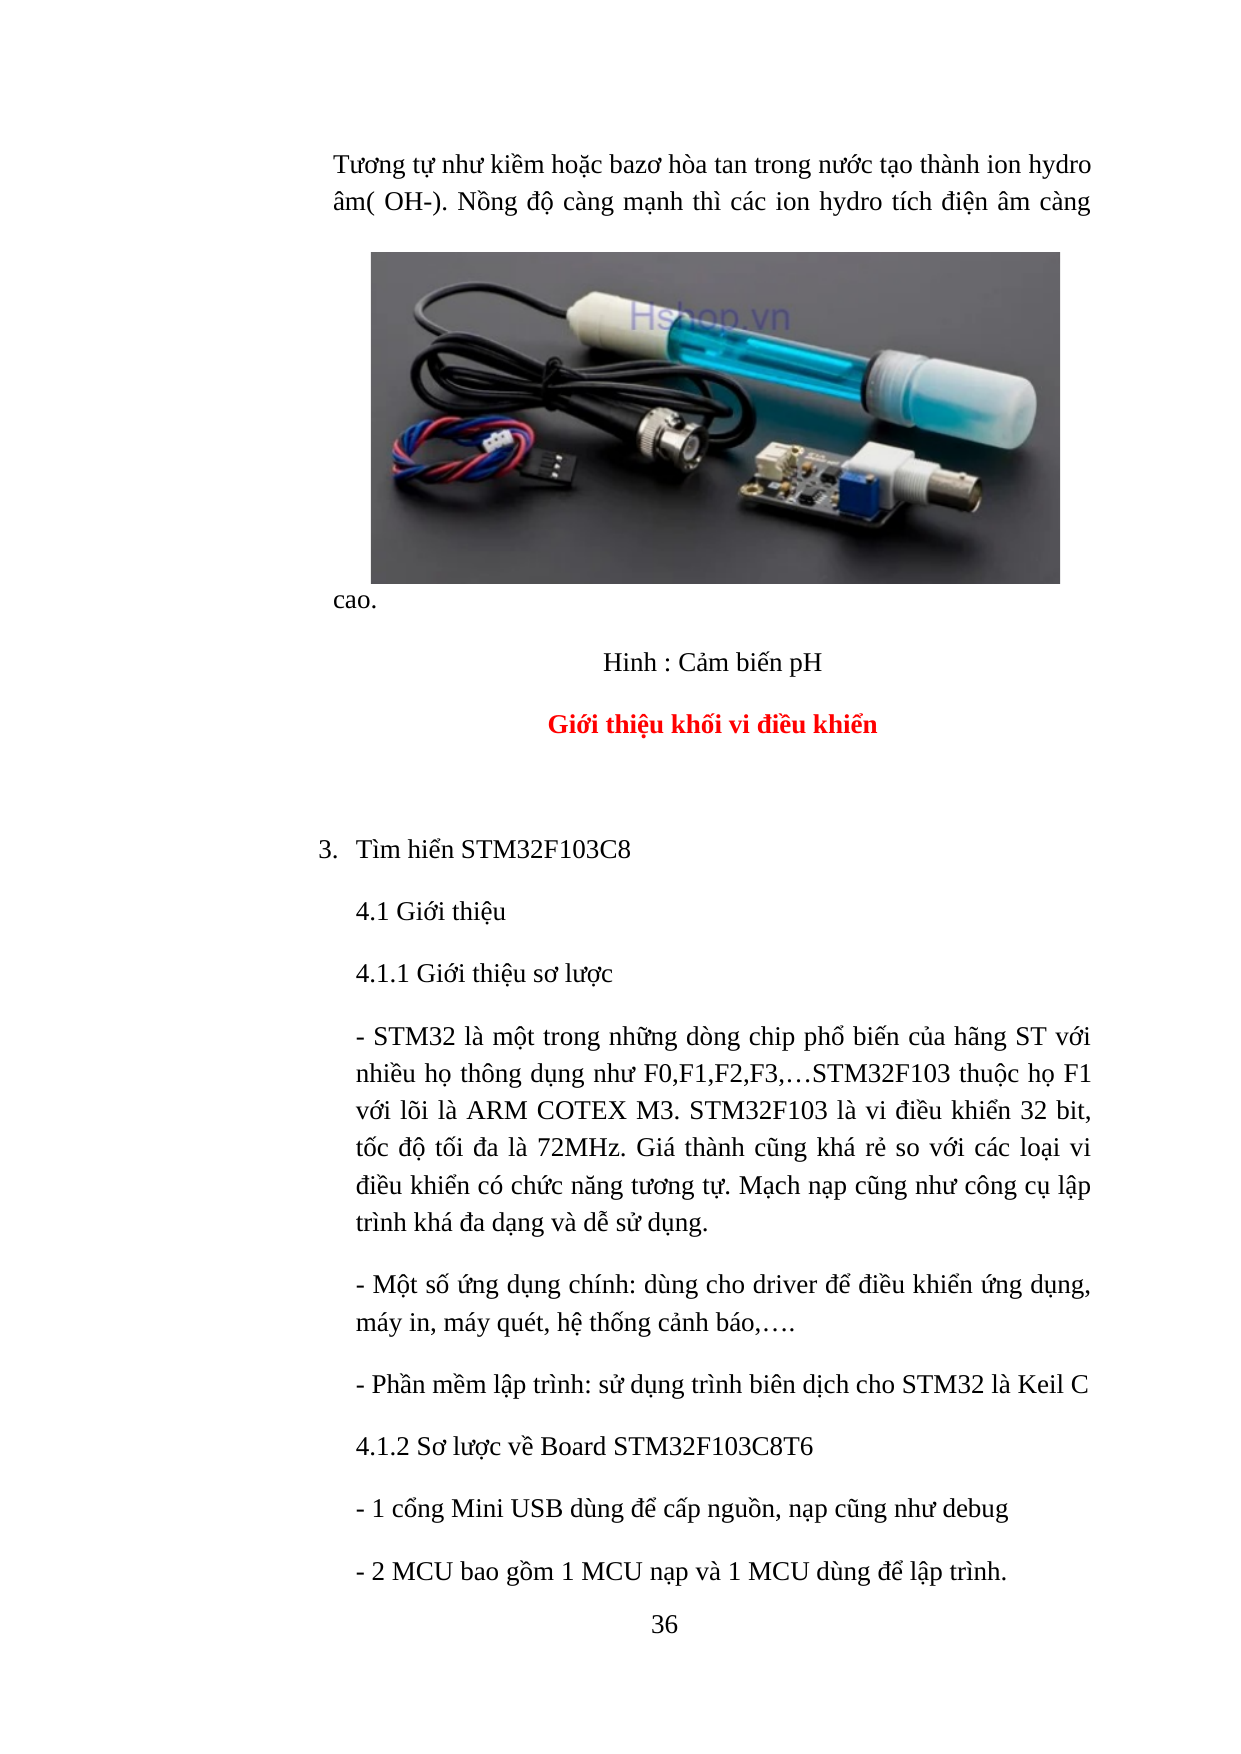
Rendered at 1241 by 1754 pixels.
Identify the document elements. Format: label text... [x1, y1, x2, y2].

text 4.1.2 Sơ lược về Board STM32F103C8T6 [356, 1430, 1092, 1461]
text Hinh : Cảm biến pH [333, 646, 1092, 677]
text - Một số ứng dụng chính: dùng cho driver để điều khiển ứng dụng, máy in, máy quét, hệ thống cảnh báo,…. [356, 1268, 1092, 1337]
text 4.1.1 Giới thiệu sơ lược [356, 957, 1092, 988]
text - 1 cổng Mini USB dùng để cấp nguồn, nạp cũng như debug [356, 1492, 1092, 1524]
text Giới thiệu khối vi điều khiển [333, 708, 1092, 739]
text - STM32 là một trong những dòng chip phổ biến của hãng ST với nhiều họ thông dụng như F0,F1,F2,F3,…STM32F103 thuộc họ F1 với lõi là ARM COTEX M3. STM32F103 là vi điều khiển 32 bit, tốc độ tối đa là 72MHz. Giá thành cũng khá rẻ so với các loại vi điều khiển có chức năng tương tự. Mạch nạp cũng như công cụ lập trình khá đa dạng và dễ sử dụng. [356, 1019, 1092, 1237]
list Tìm hiển STM32F103C8 [318, 833, 1092, 864]
text - 2 MCU bao gồm 1 MCU nạp và 1 MCU dùng để lập trình. [356, 1555, 1092, 1586]
text - Phần mềm lập trình: sử dụng trình biên dịch cho STM32 là Keil C [356, 1368, 1092, 1399]
text 4.1 Giới thiệu [356, 895, 1092, 926]
picture [370, 252, 1060, 584]
